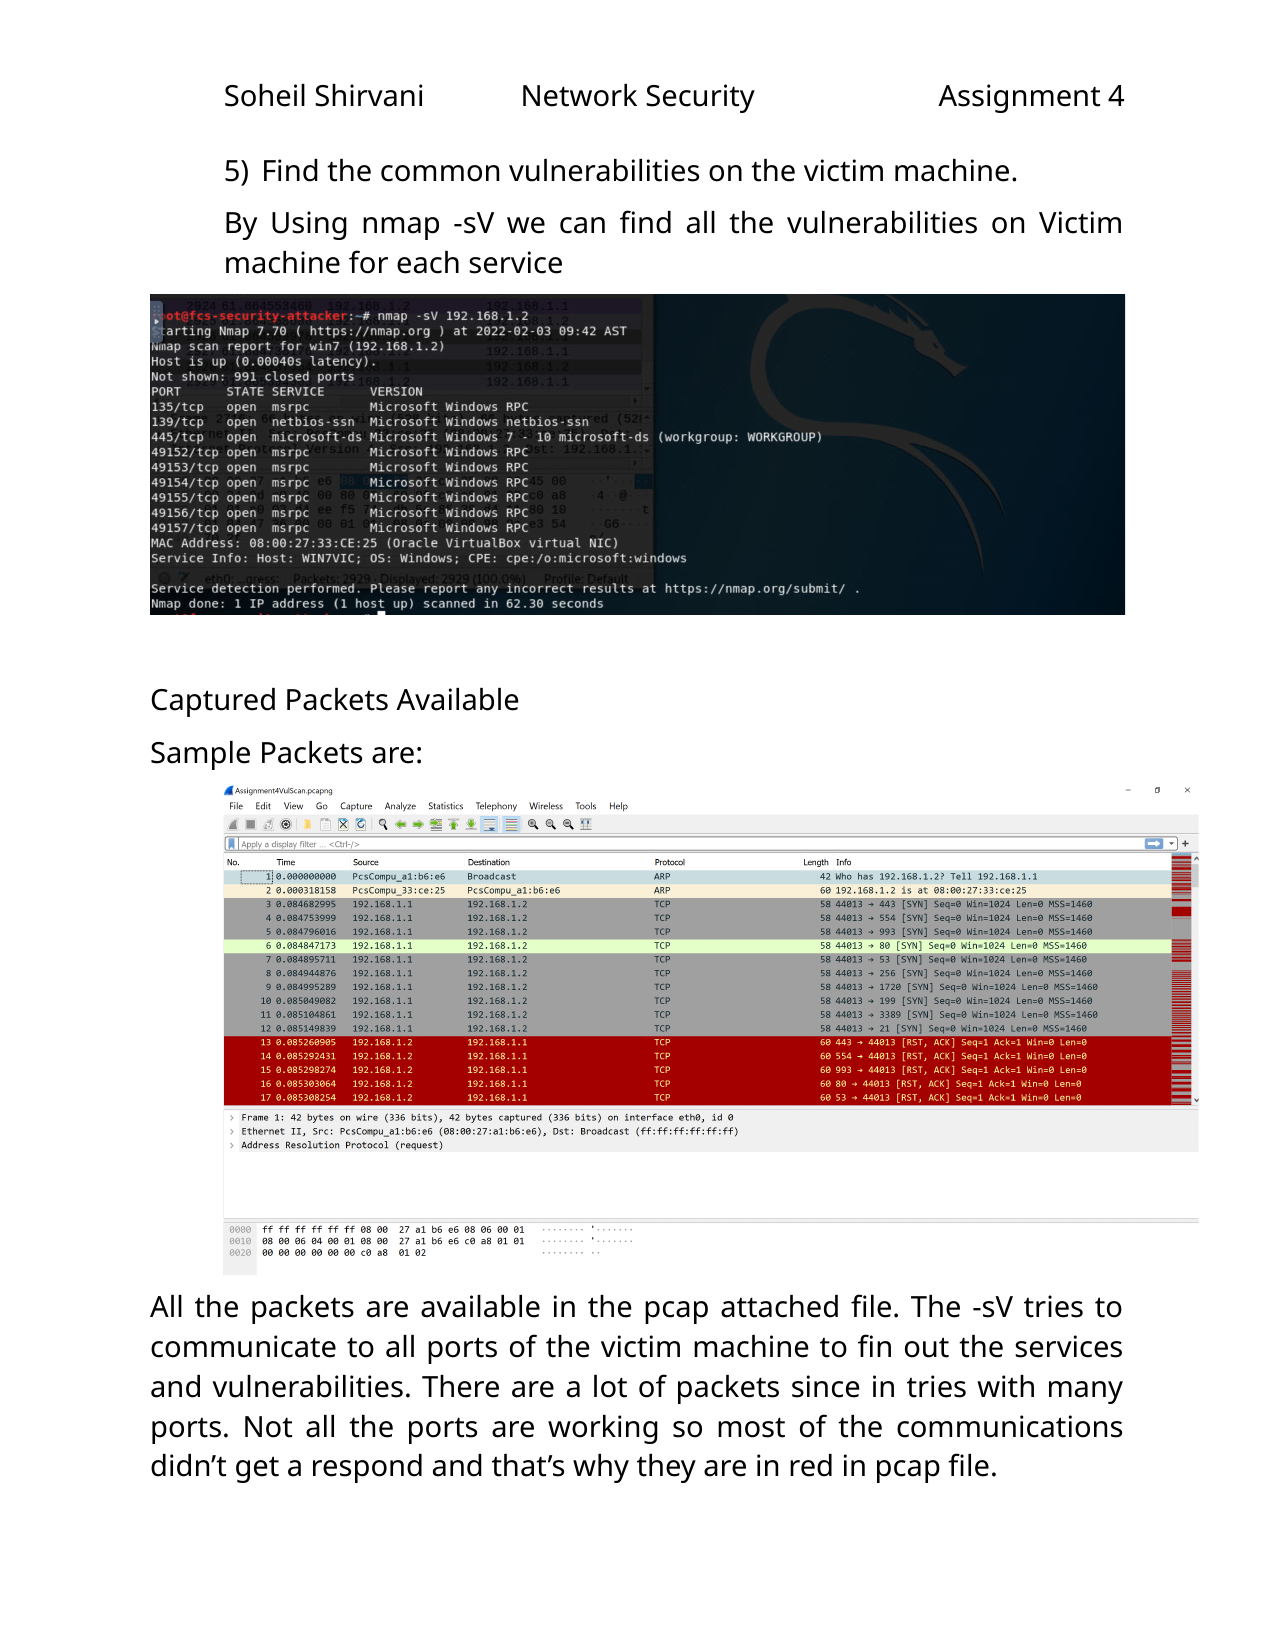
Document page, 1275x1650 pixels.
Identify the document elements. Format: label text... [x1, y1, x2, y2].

picture [150, 294, 1125, 615]
text Captured Packets Available [150, 680, 1125, 719]
text All the packets are available in the pcap attached file. The -sV tries to communicate to all ports of the victim machine to fin out the services and vulnerabilities. There are a lot of packets since in tries with many ports. Not all the ports are working so most of the communications didn’t get a respond and that’s why they are in red in pcap file. [150, 1287, 1125, 1485]
picture [223, 784, 1199, 1275]
text Sample Packets are: [150, 732, 1125, 772]
text By Using nmap -sV we can find all the vulnerabilities on Victim machine for each service [223, 202, 1125, 282]
list Find the common vulnerabilities on the victim machine. [223, 150, 1125, 190]
